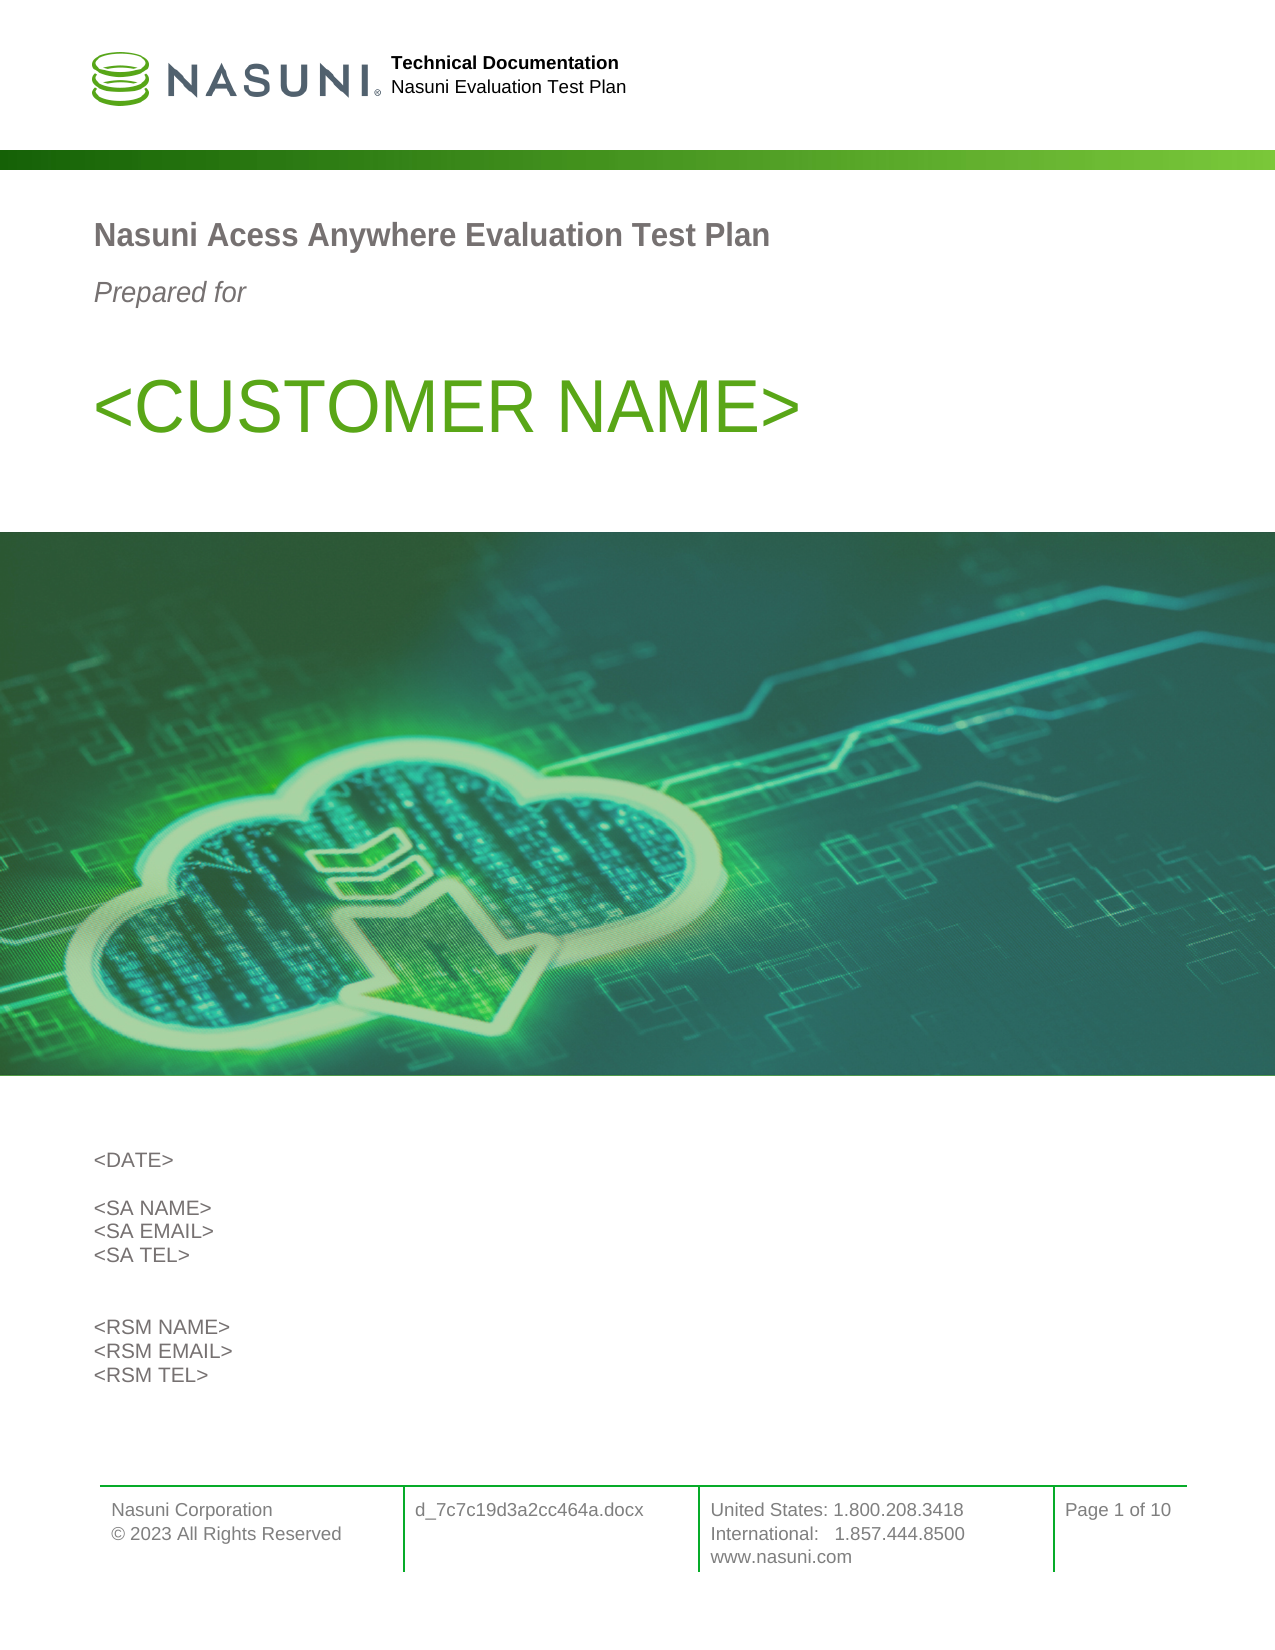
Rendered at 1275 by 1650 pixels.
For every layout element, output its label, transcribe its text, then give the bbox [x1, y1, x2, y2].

text <RSM TEL> [94, 1363, 1153, 1387]
text <RSM EMAIL> [94, 1339, 1153, 1363]
title <CUSTOMER NAME> [94, 370, 1153, 448]
text <SA NAME> [94, 1195, 1153, 1219]
text <SA TEL> [94, 1243, 1153, 1267]
picture [0, 6, 1275, 1582]
text <SA EMAIL> [94, 1219, 1153, 1243]
text <RSM NAME> [94, 1315, 1153, 1339]
title Prepared for [94, 278, 1153, 308]
text <DATE> [94, 1147, 1153, 1171]
title Nasuni Acess Anywhere Evaluation Test Plan [94, 219, 1153, 253]
